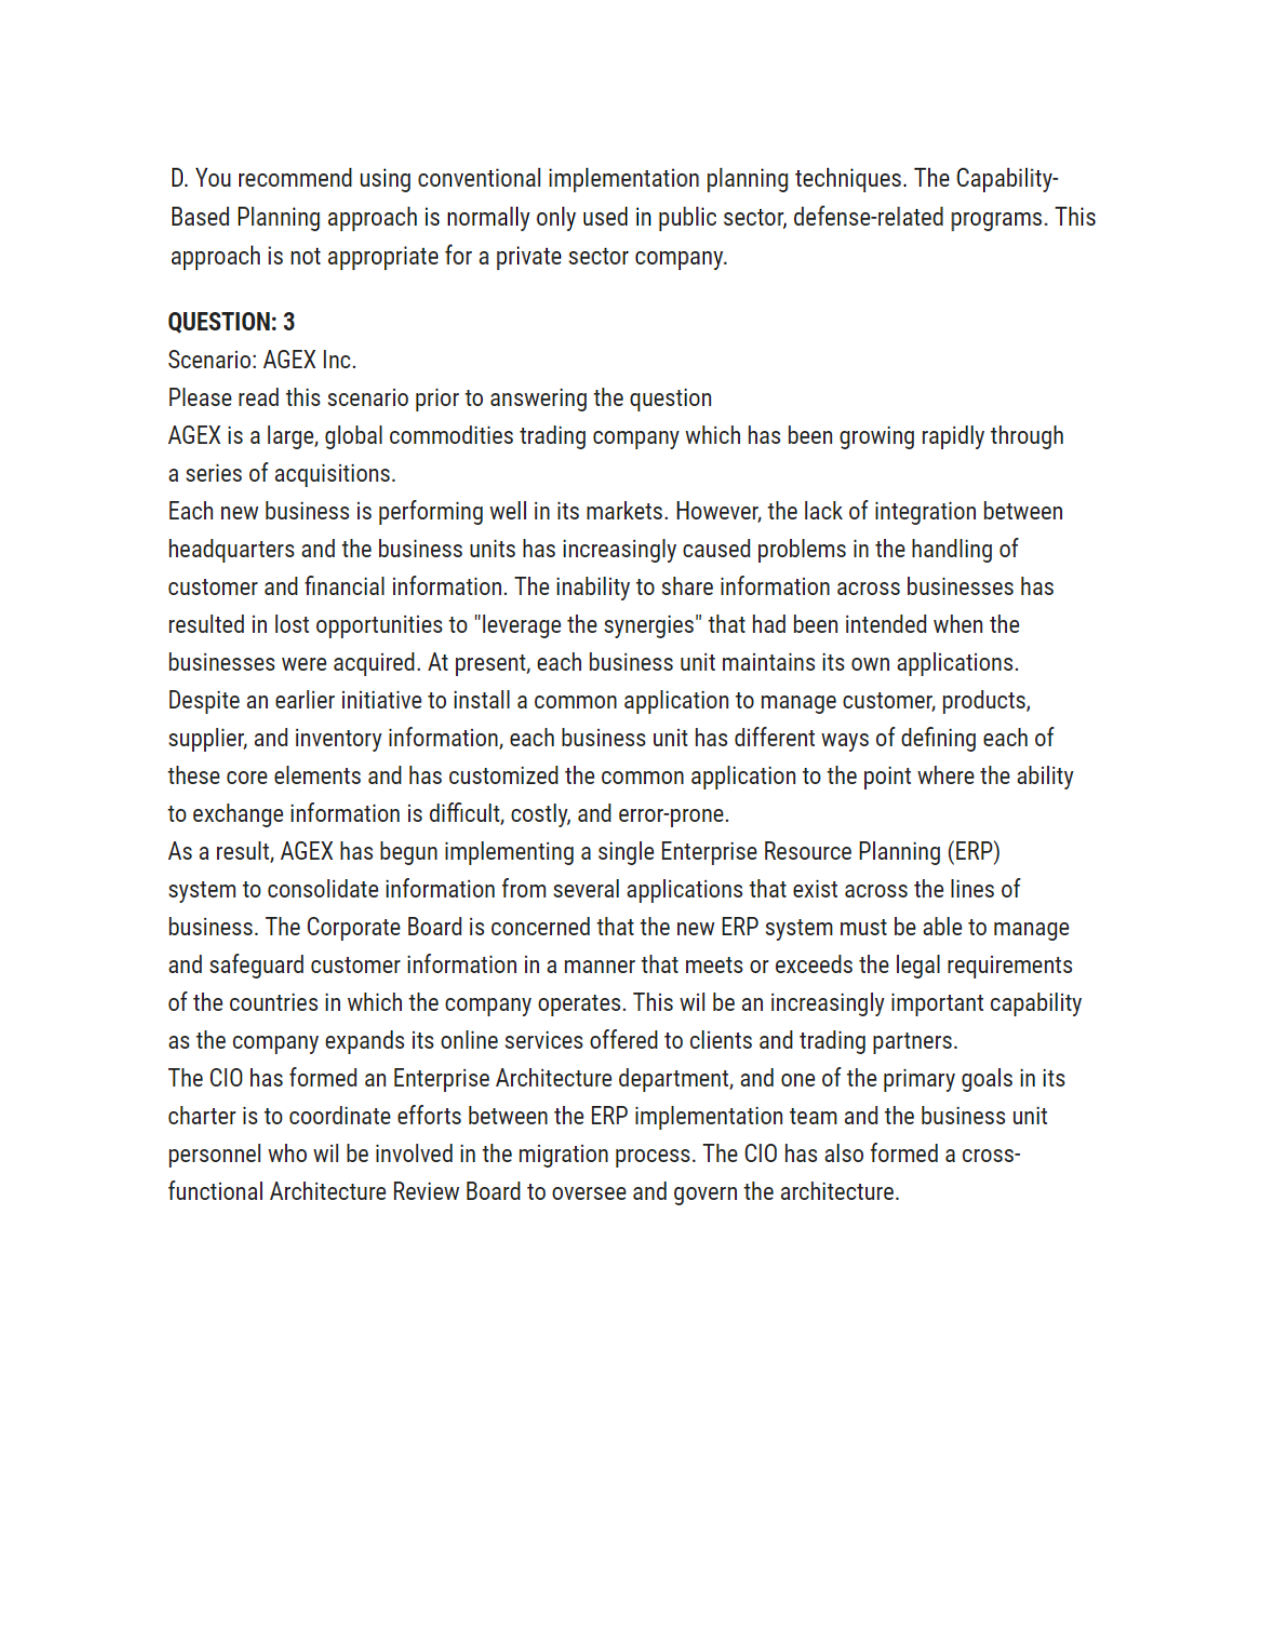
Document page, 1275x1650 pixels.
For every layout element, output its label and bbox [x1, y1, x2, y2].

picture [150, 150, 1125, 279]
picture [150, 297, 1125, 1214]
